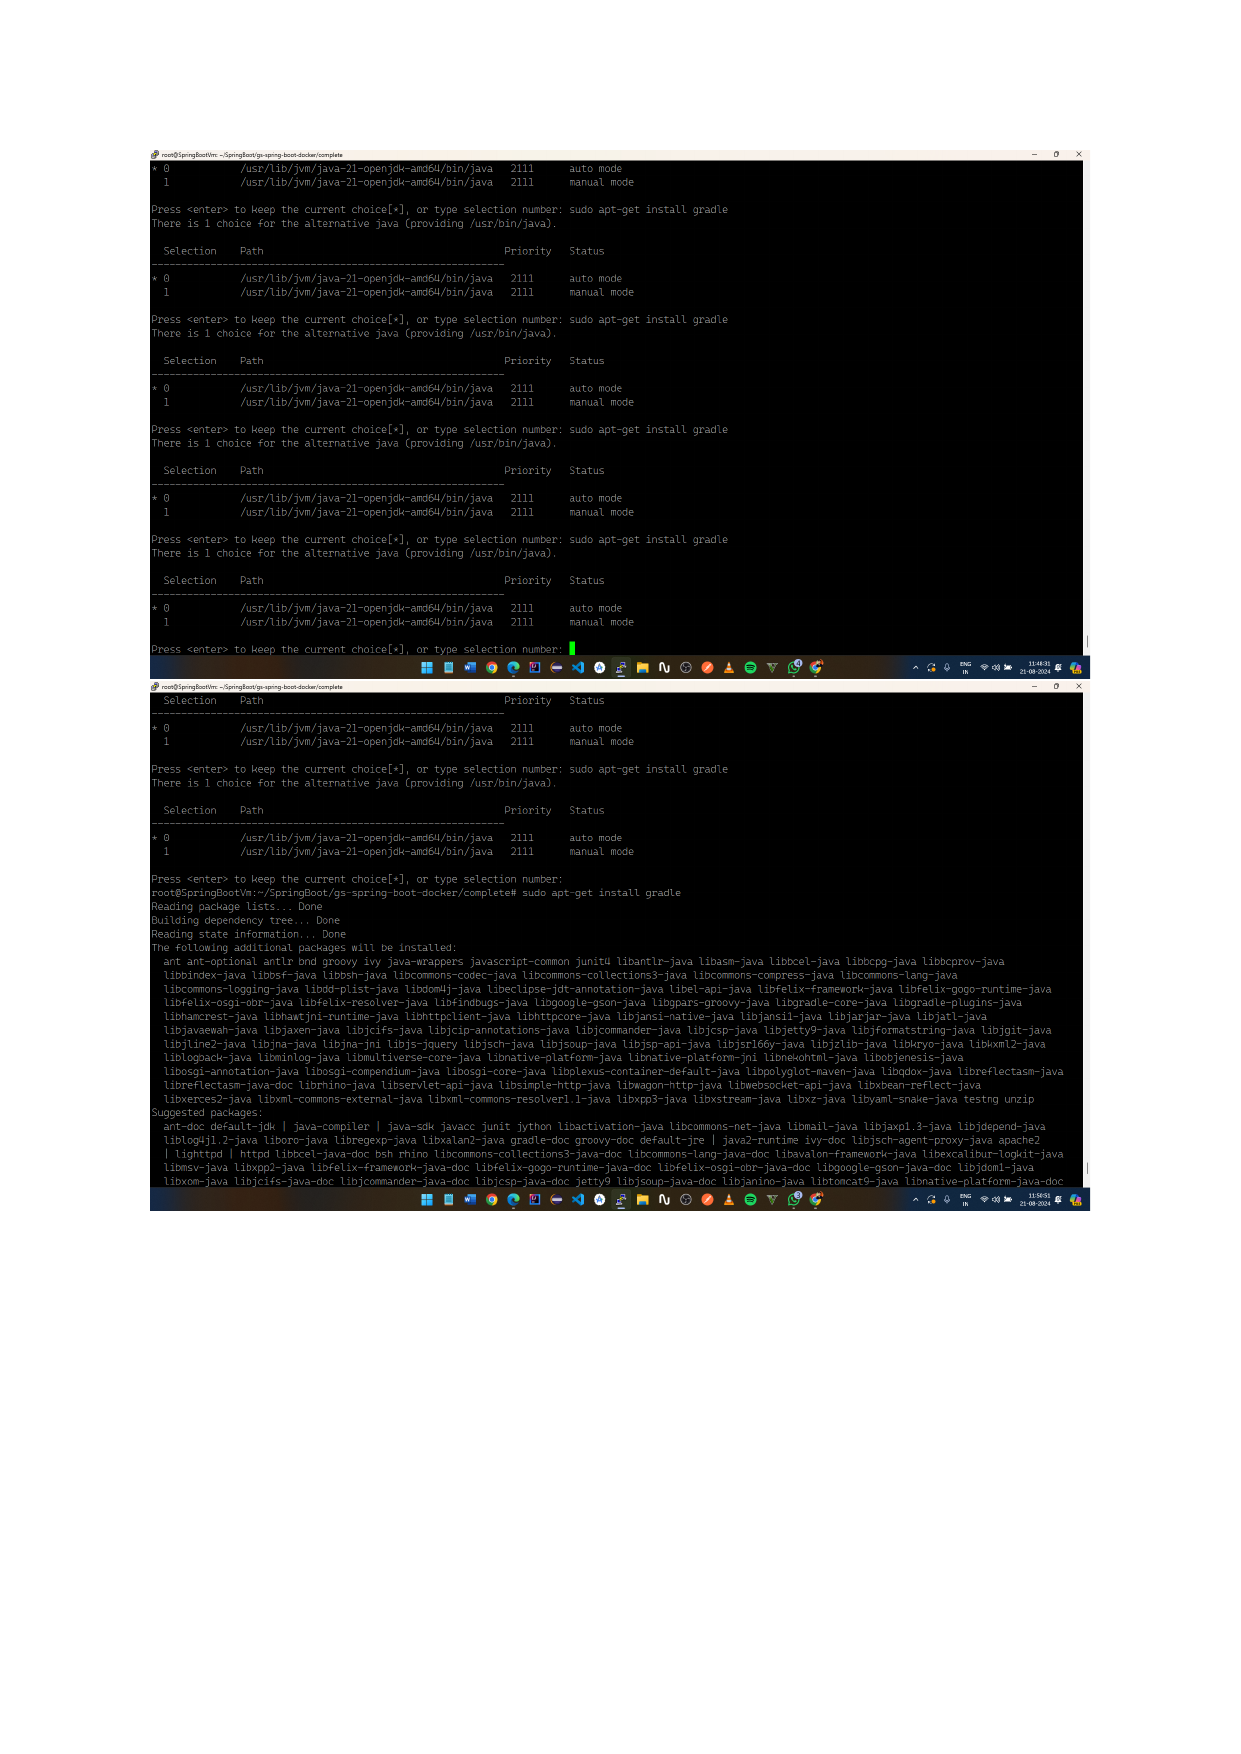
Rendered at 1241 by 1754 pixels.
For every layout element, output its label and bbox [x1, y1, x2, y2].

picture [150, 681, 1091, 1211]
picture [150, 150, 1091, 679]
